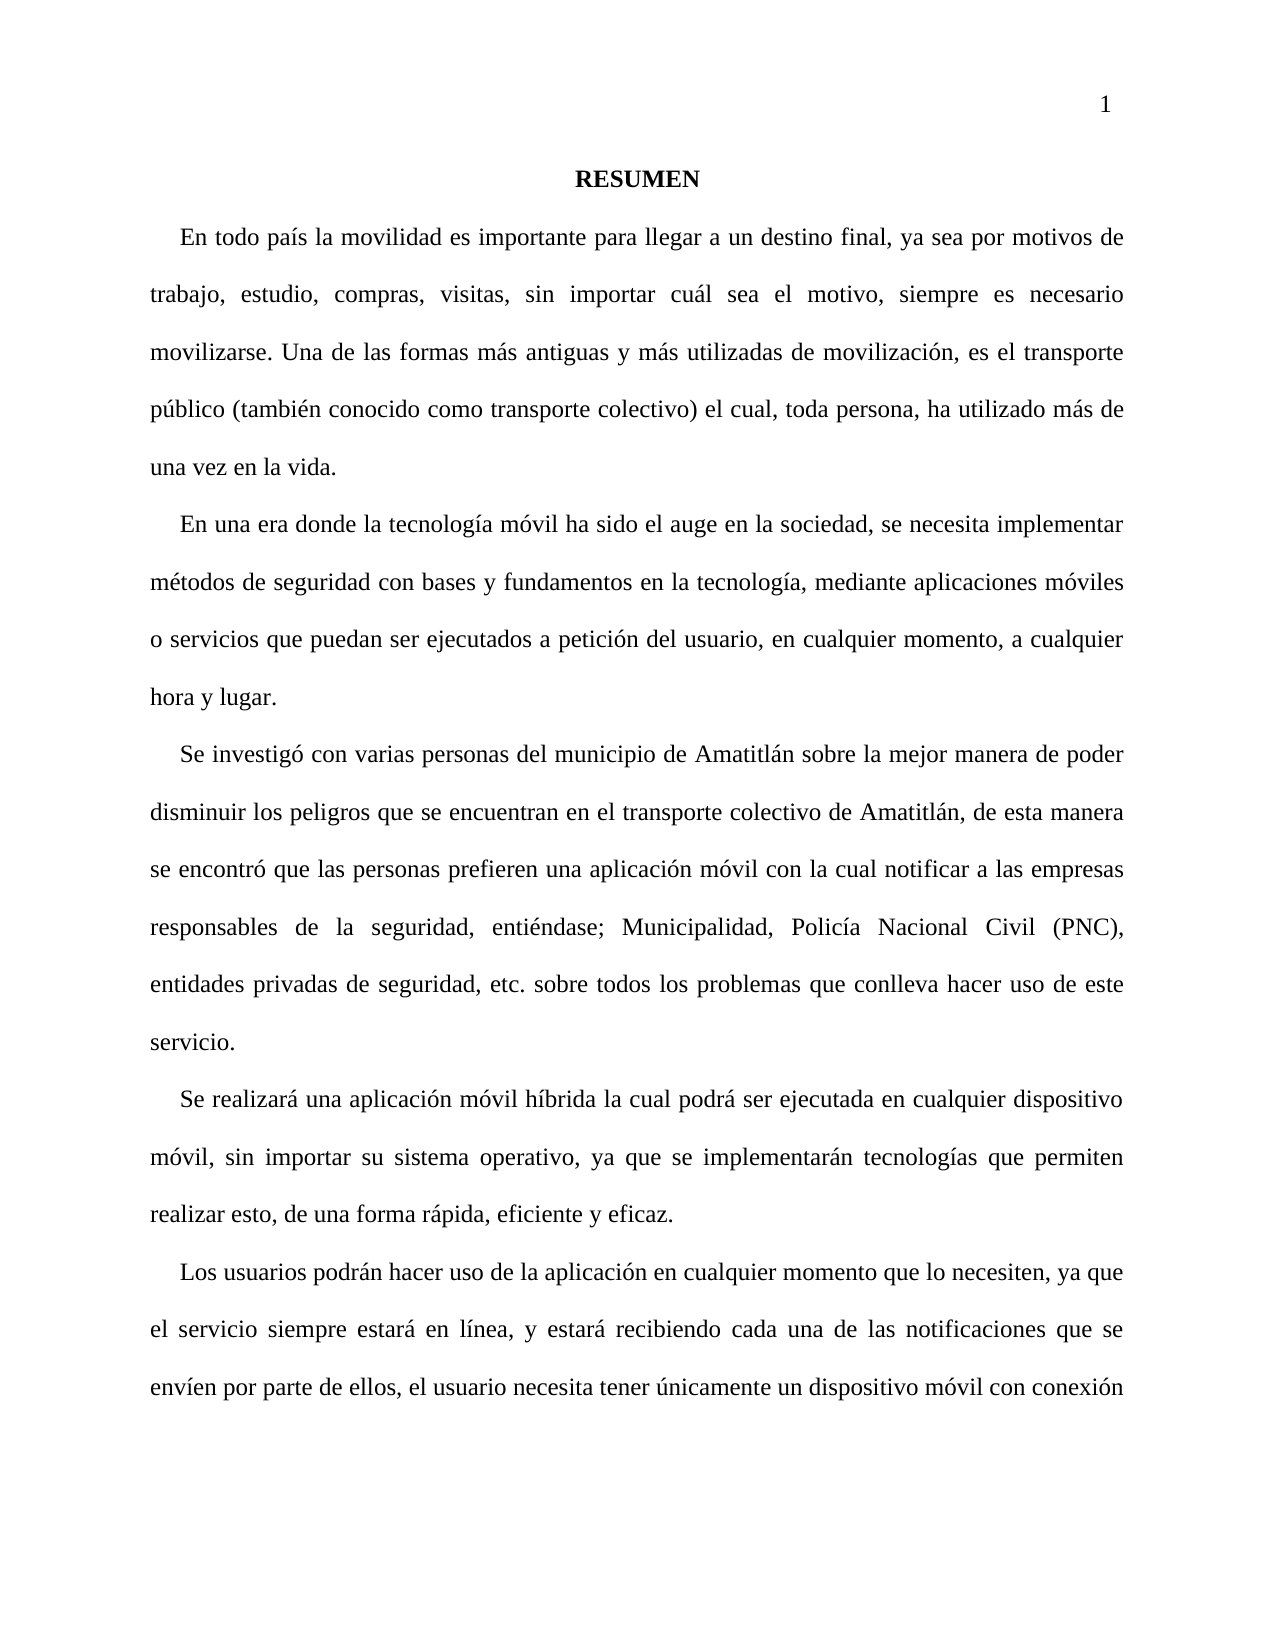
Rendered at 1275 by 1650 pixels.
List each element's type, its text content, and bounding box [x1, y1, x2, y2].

subtitle RESUMEN [150, 164, 1125, 193]
text Se investigó con varias personas del municipio de Amatitlán sobre la mejor manera de poder disminuir los peligros que se encuentran en el transporte colectivo de Amatitlán, de esta manera se encontró que las personas prefieren una aplicación móvil con la cual notificar a las empresas responsables de la seguridad, entiéndase; Municipalidad, Policía Nacional Civil (PNC), entidades privadas de seguridad, etc. sobre todos los problemas que conlleva hacer uso de este servicio. [150, 739, 1125, 1056]
text En una era donde la tecnología móvil ha sido el auge en la sociedad, se necesita implementar métodos de seguridad con bases y fundamentos en la tecnología, mediante aplicaciones móviles o servicios que puedan ser ejecutados a petición del usuario, en cualquier momento, a cualquier hora y lugar. [150, 509, 1125, 711]
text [150, 1257, 1125, 1401]
text En todo país la movilidad es importante para llegar a un destino final, ya sea por motivos de trabajo, estudio, compras, visitas, sin importar cuál sea el motivo, siempre es necesario movilizarse. Una de las formas más antiguas y más utilizadas de movilización, es el transporte público (también conocido como transporte colectivo) el cual, toda persona, ha utilizado más de una vez en la vida. [150, 222, 1125, 481]
text Se realizará una aplicación móvil híbrida la cual podrá ser ejecutada en cualquier dispositivo móvil, sin importar su sistema operativo, ya que se implementarán tecnologías que permiten realizar esto, de una forma rápida, eficiente y eficaz. [150, 1084, 1125, 1228]
